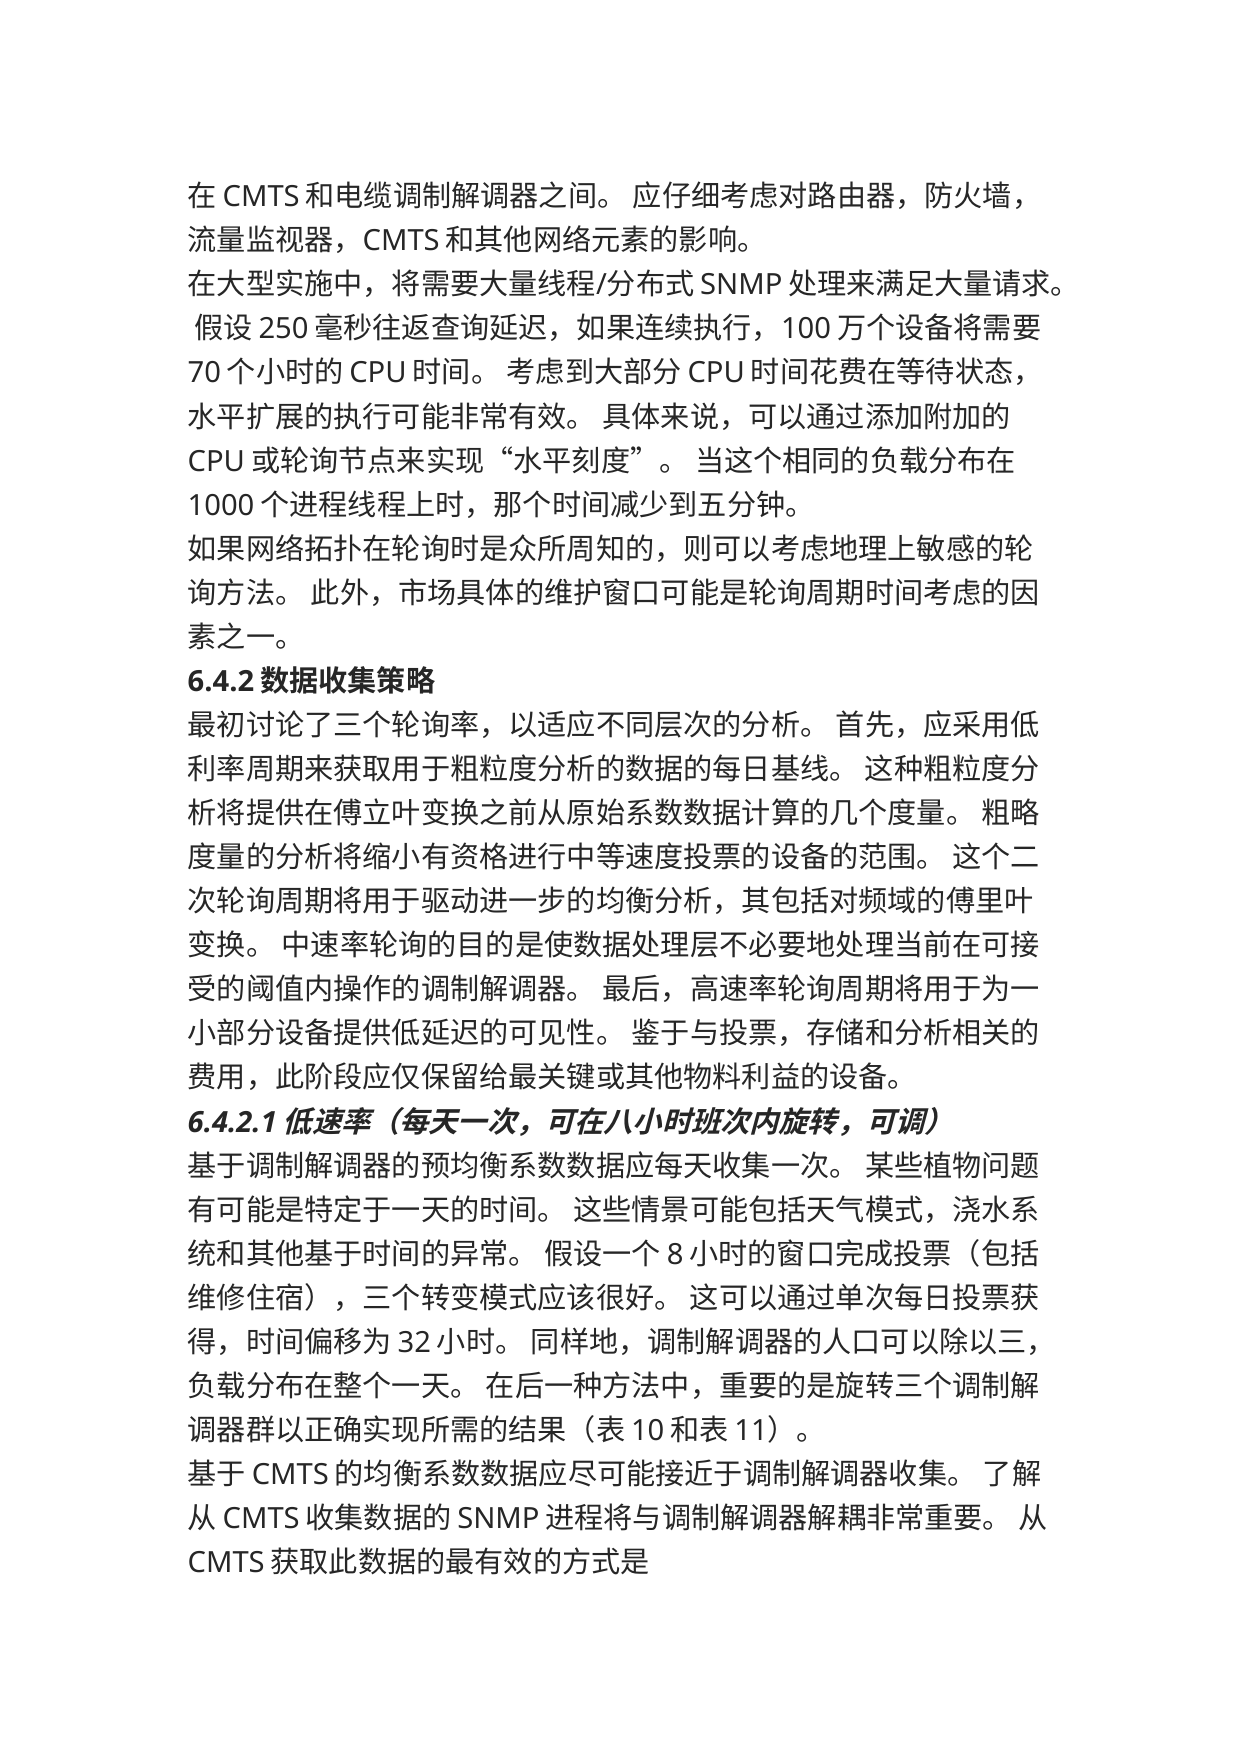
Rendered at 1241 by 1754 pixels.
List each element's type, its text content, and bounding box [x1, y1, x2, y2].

text 如果网络拓扑在轮询时是众所周知的，则可以考虑地理上敏感的轮询方法。 此外，市场具体的维护窗口可能是轮询周期时间考虑的因素之一。 [187, 524, 1053, 657]
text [187, 172, 1053, 260]
text 在大型实施中，将需要大量线程/分布式SNMP处理来满足大量请求。 假设250毫秒往返查询延迟，如果连续执行，100万个设备将需要70个小时的CPU时间。 考虑到大部分CPU时间花费在等待状态，水平扩展的执行可能非常有效。 具体来说，可以通过添加附加的CPU或轮询节点来实现“水平刻度”。 当这个相同的负载分布在1000个进程线程上时，那个时间减少到五分钟。 [187, 260, 1053, 524]
text 6.4.2数据收集策略 [187, 657, 1053, 701]
text 最初讨论了三个轮询率，以适应不同层次的分析。 首先，应采用低利率周期来获取用于粗粒度分析的数据的每日基线。 这种粗粒度分析将提供在傅立叶变换之前从原始系数数据计算的几个度量。 粗略度量的分析将缩小有资格进行中等速度投票的设备的范围。 这个二次轮询周期将用于驱动进一步的均衡分析，其包括对频域的傅里叶变换。 中速率轮询的目的是使数据处理层不必要地处理当前在可接受的阈值内操作的调制解调器。 最后，高速率轮询周期将用于为一小部分设备提供低延迟的可见性。 鉴于与投票，存储和分析相关的费用，此阶段应仅保留给最关键或其他物料利益的设备。 [187, 701, 1053, 1097]
text 基于调制解调器的预均衡系数数据应每天收集一次。 某些植物问题有可能是特定于一天的时间。 这些情景可能包括天气模式，浇水系统和其他基于时间的异常。 假设一个8小时的窗口完成投票（包括维修住宿），三个转变模式应该很好。 这可以通过单次每日投票获得，时间偏移为32小时。 同样地，调制解调器的人口可以除以三，负载分布在整个一天。 在后一种方法中，重要的是旋转三个调制解调器群以正确实现所需的结果（表10和表11）。 [187, 1141, 1053, 1450]
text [187, 1450, 1053, 1582]
text 6.4.2.1低速率（每天一次，可在八小时班次内旋转，可调） [187, 1097, 1053, 1141]
